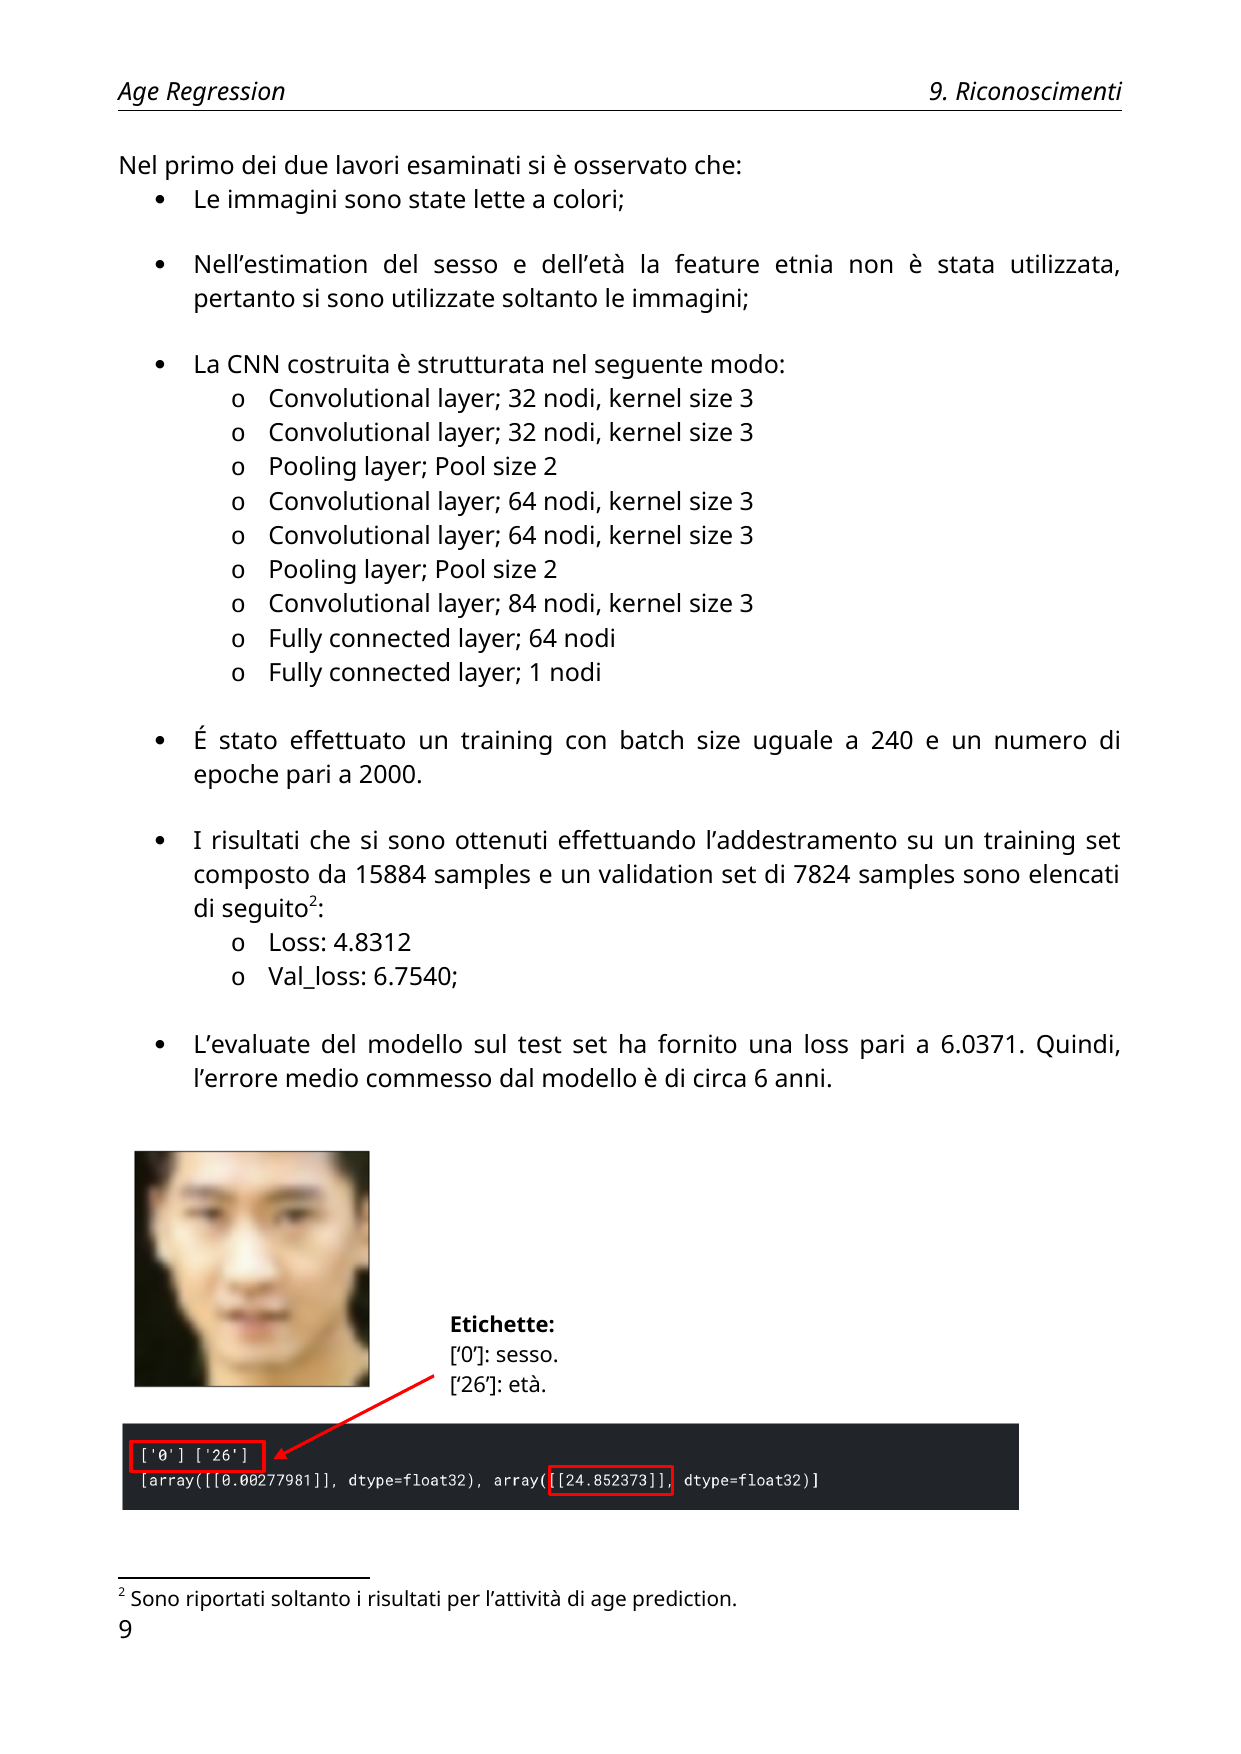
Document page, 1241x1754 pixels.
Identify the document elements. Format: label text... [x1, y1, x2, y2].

list Le immagini sono state lette a colori; [156, 182, 1122, 216]
text Nel primo dei due lavori esaminati si è osservato che: [118, 148, 1122, 182]
list Pooling layer; Pool size 2 [231, 552, 1122, 586]
list Convolutional layer; 64 nodi, kernel size 3 [231, 483, 1122, 517]
list Convolutional layer; 32 nodi, kernel size 3 [231, 415, 1122, 449]
list Pooling layer; Pool size 2 [231, 449, 1122, 483]
list L’evaluate del modello sul test set ha fornito una loss pari a 6.0371. Quindi, l’errore medio commesso dal modello è di circa 6 anni. [156, 1027, 1122, 1095]
list I risultati che si sono ottenuti effettuando l’addestramento su un training set composto da 15884 samples e un validation set di 7824 samples sono elencati di seguito: [156, 822, 1122, 924]
list Loss: 4.8312 [231, 924, 1122, 959]
picture [118, 1142, 1021, 1510]
list La CNN costruita è strutturata nel seguente modo: [156, 346, 1122, 380]
list É stato effettuato un training con batch size uguale a 240 e un numero di epoche pari a 2000. [156, 723, 1122, 791]
list Convolutional layer; 32 nodi, kernel size 3 [231, 380, 1122, 415]
list Convolutional layer; 64 nodi, kernel size 3 [231, 517, 1122, 552]
list Fully connected layer; 1 nodi [231, 654, 1122, 689]
list Nell’estimation del sesso e dell’età la feature etnia non è stata utilizzata, pertanto si sono utilizzate soltanto le immagini; [156, 247, 1122, 315]
list Convolutional layer; 84 nodi, kernel size 3 [231, 586, 1122, 620]
list Fully connected layer; 64 nodi [231, 620, 1122, 654]
list Val_loss: 6.7540; [231, 959, 1122, 993]
